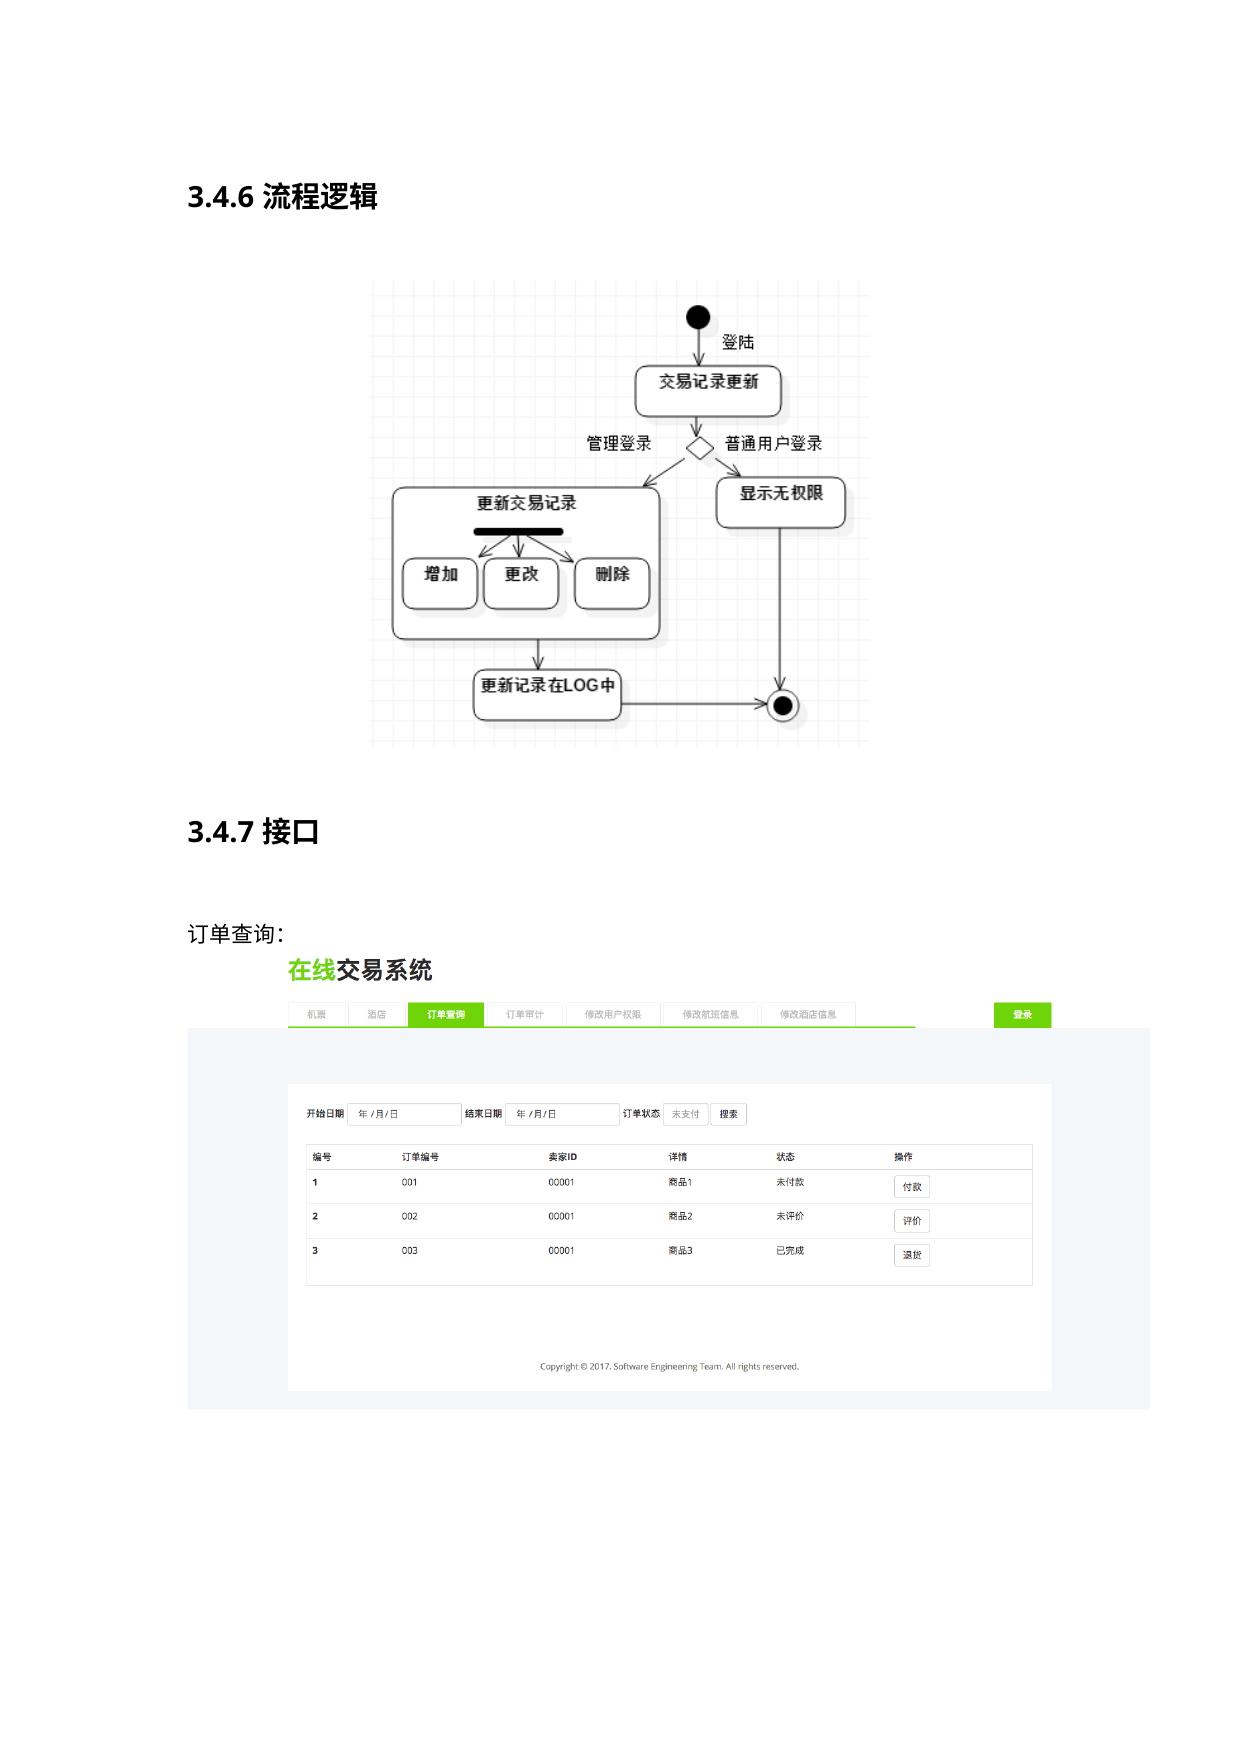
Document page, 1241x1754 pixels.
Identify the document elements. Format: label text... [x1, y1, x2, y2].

subtitle 3.4.7 接口 [187, 797, 1053, 862]
subtitle 3.4.6 流程逻辑 [187, 162, 1053, 227]
text 订单查询： [187, 916, 1053, 948]
picture [187, 948, 1150, 1420]
picture [370, 280, 870, 747]
